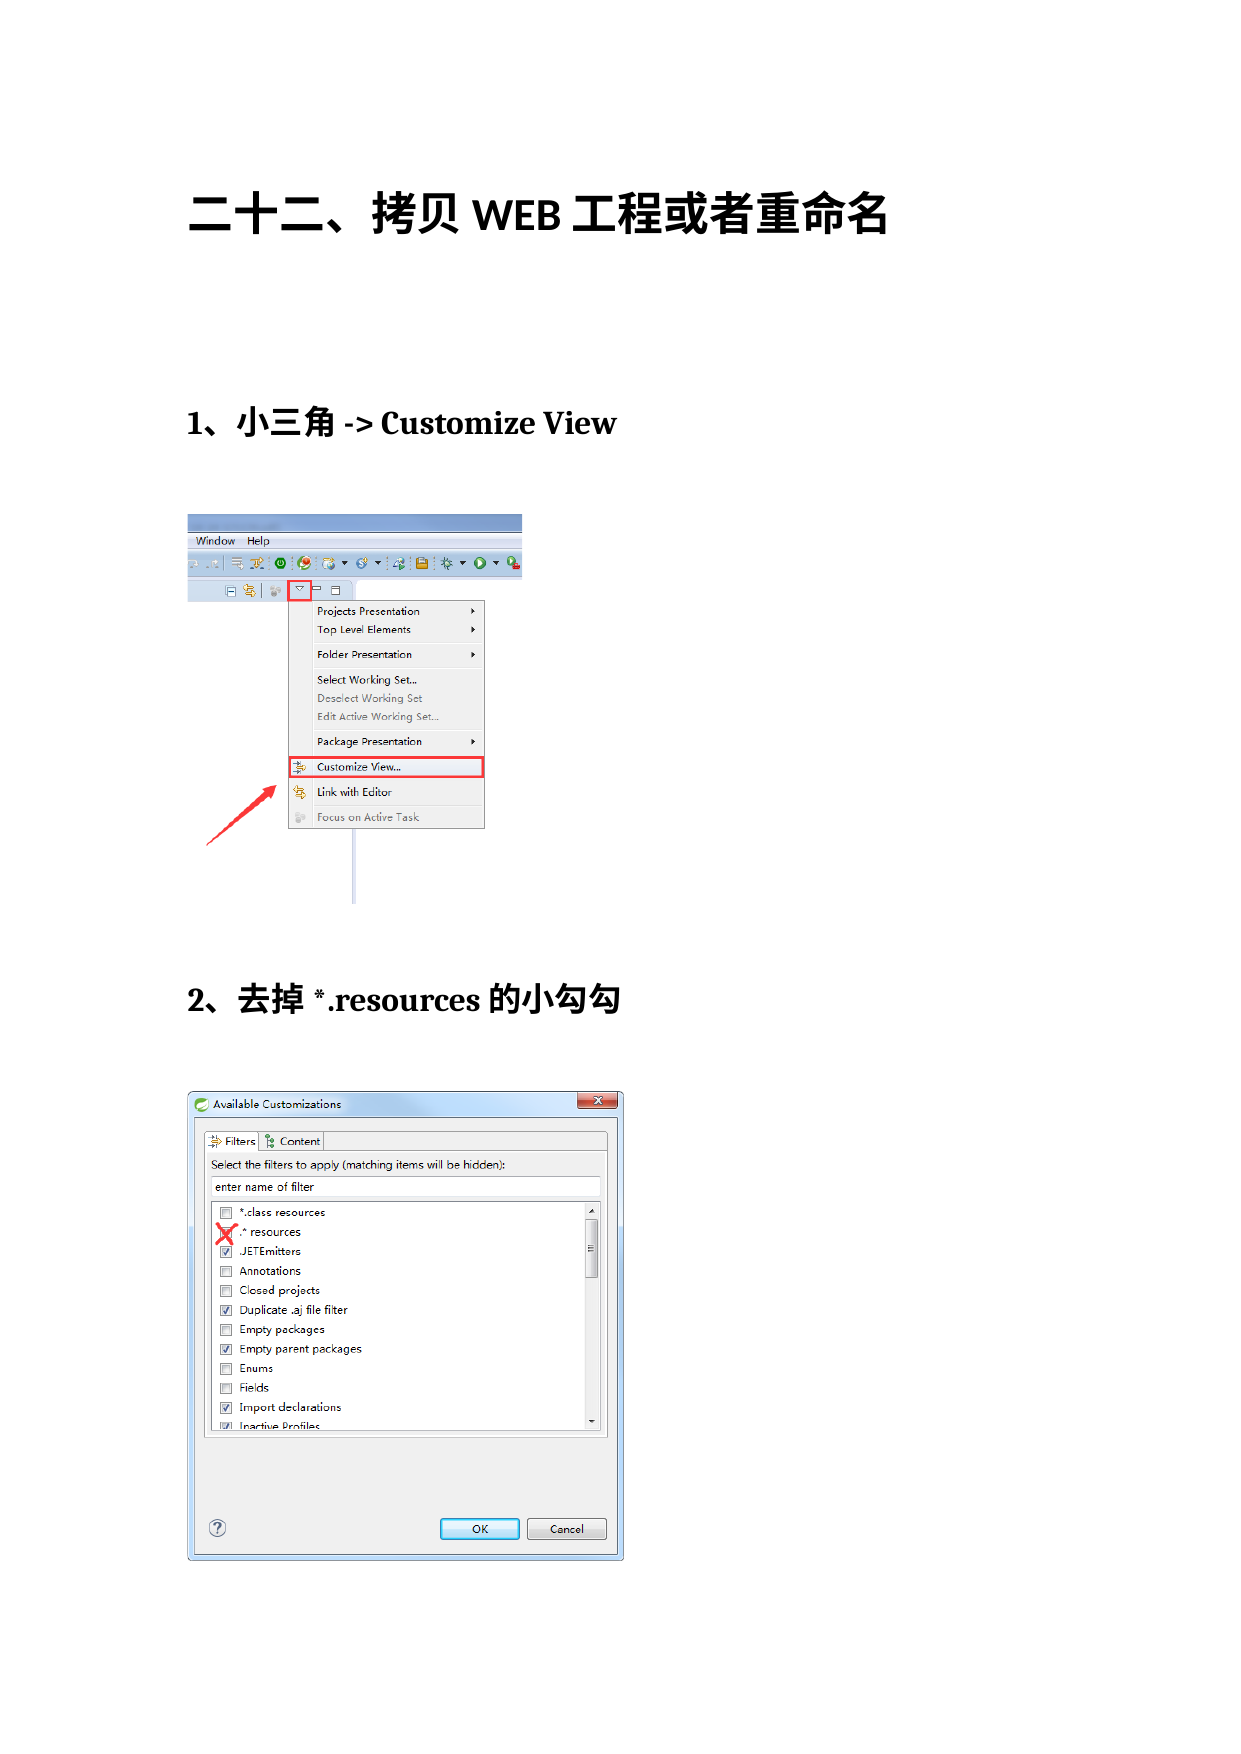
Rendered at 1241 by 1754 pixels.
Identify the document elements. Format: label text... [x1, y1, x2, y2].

subtitle 1、小三角 -> Customize View [187, 387, 1053, 452]
subtitle 2、去掉 *.resources 的小勾勾 [187, 964, 1053, 1029]
subtitle 二十二、拷贝WEB 工程或者重命名 [187, 162, 1053, 259]
picture [187, 1091, 624, 1561]
picture [187, 514, 523, 904]
